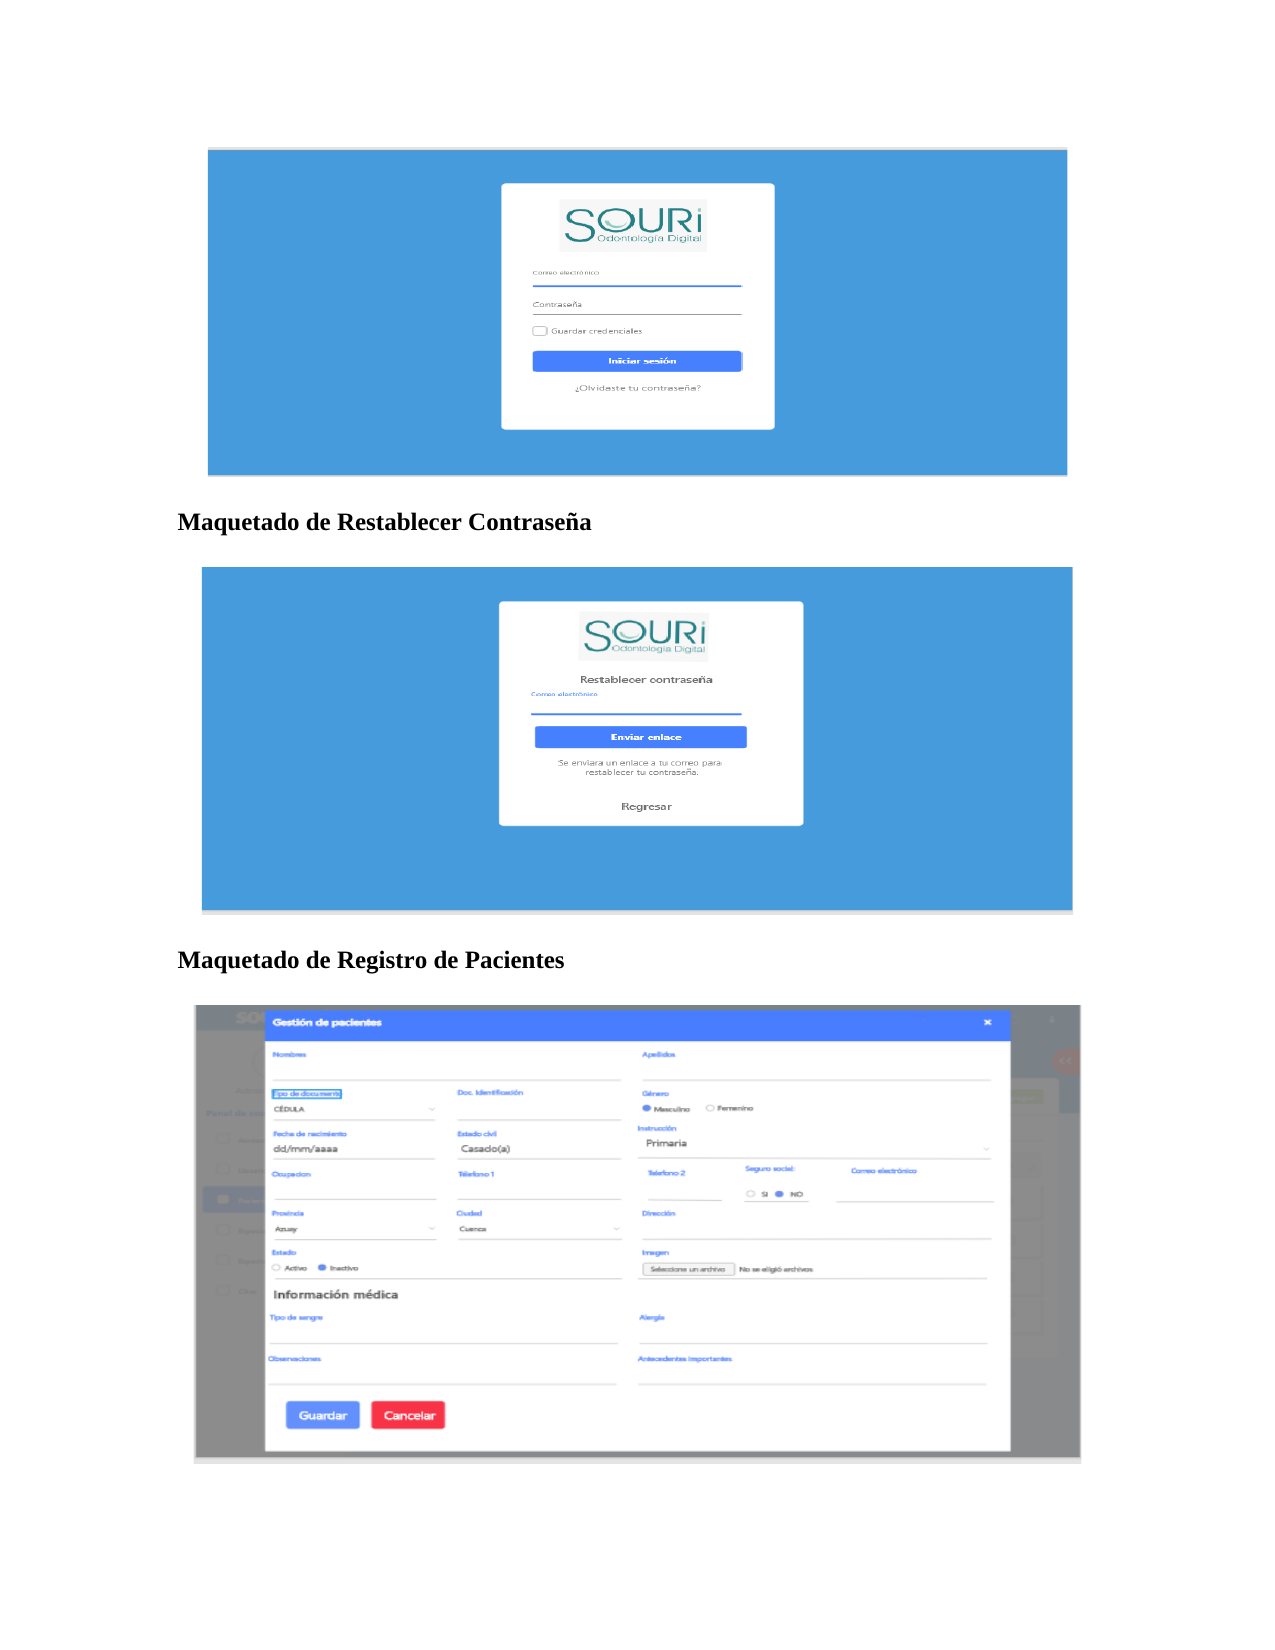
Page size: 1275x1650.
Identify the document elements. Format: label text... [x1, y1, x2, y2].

text Maquetado de Registro de Pacientes [177, 945, 1098, 974]
picture [193, 1005, 1082, 1464]
picture [201, 567, 1074, 915]
picture [207, 147, 1068, 477]
text Maquetado de Restablecer Contraseña [177, 507, 1098, 536]
